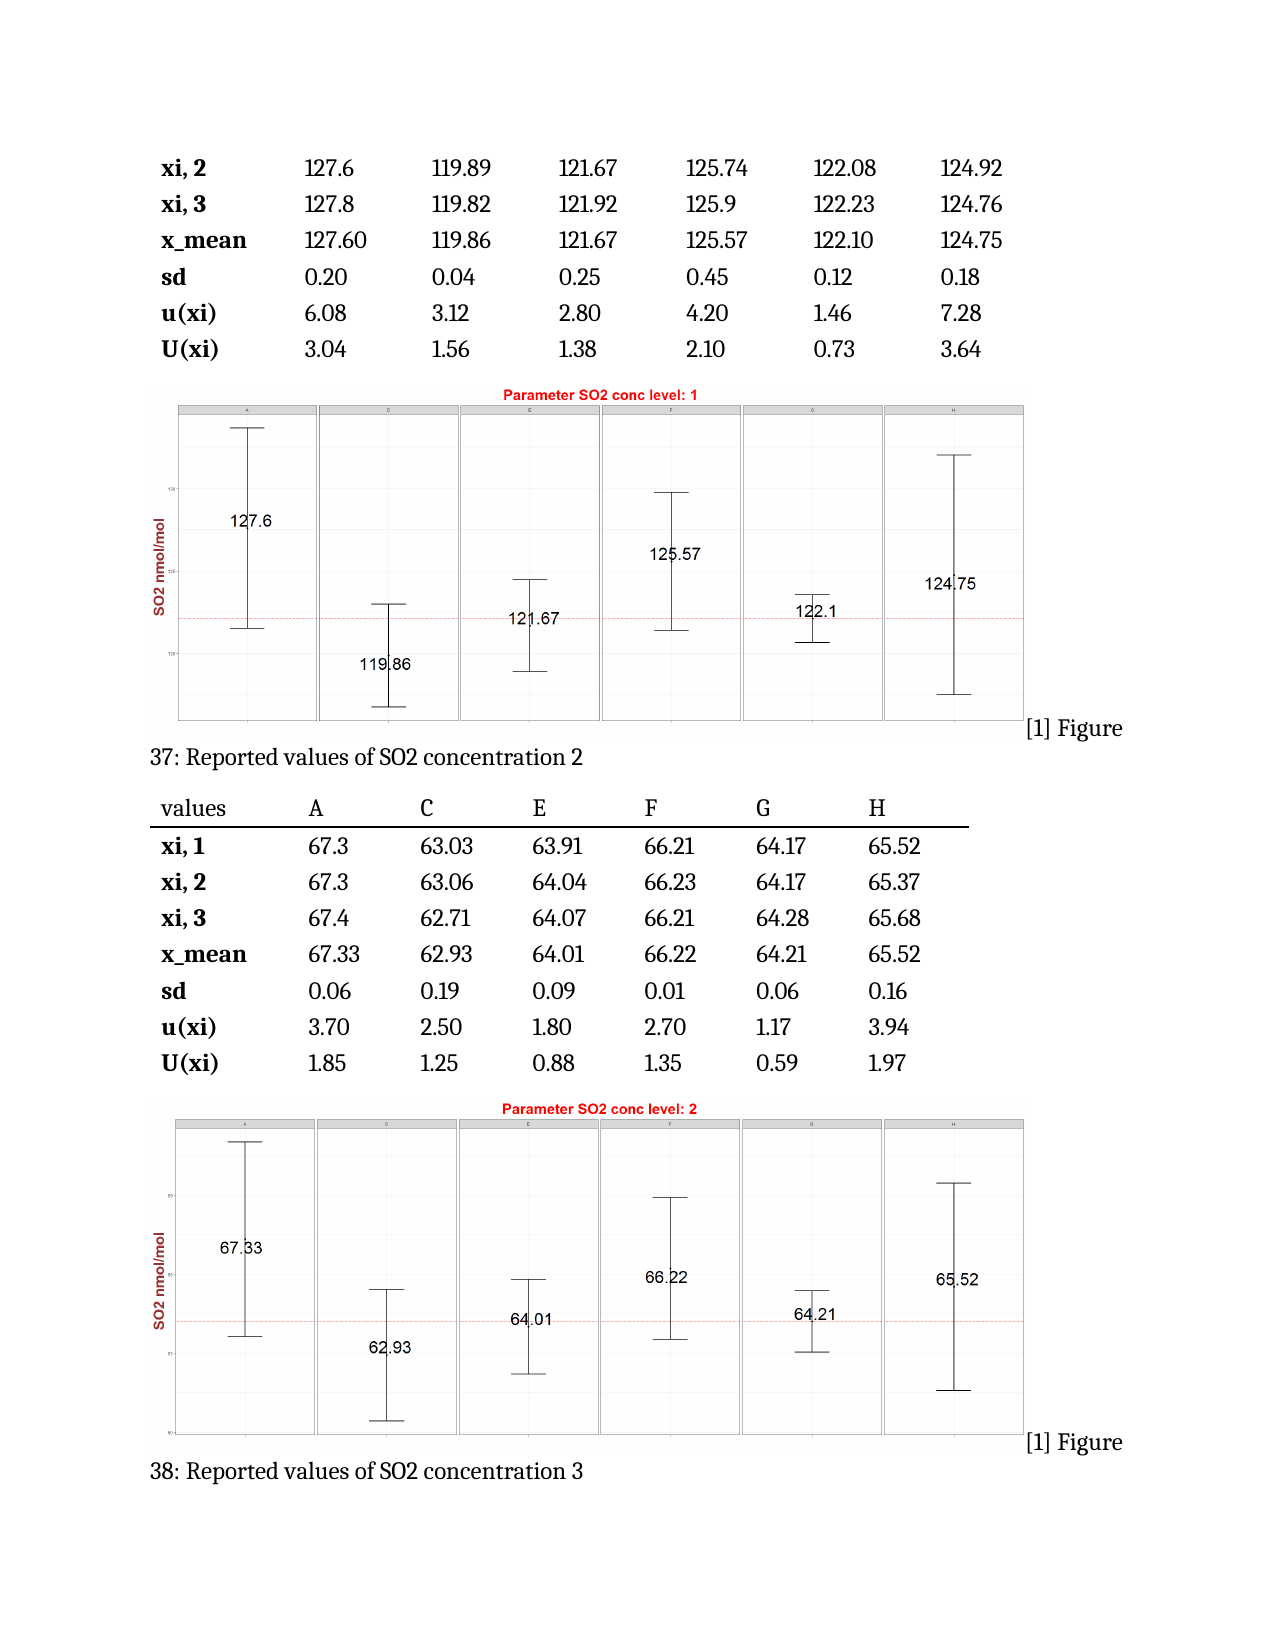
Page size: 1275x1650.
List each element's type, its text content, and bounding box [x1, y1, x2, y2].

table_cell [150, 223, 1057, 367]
picture [150, 386, 1025, 737]
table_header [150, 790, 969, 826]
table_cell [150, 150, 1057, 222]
picture [150, 1100, 1025, 1451]
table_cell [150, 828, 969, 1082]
